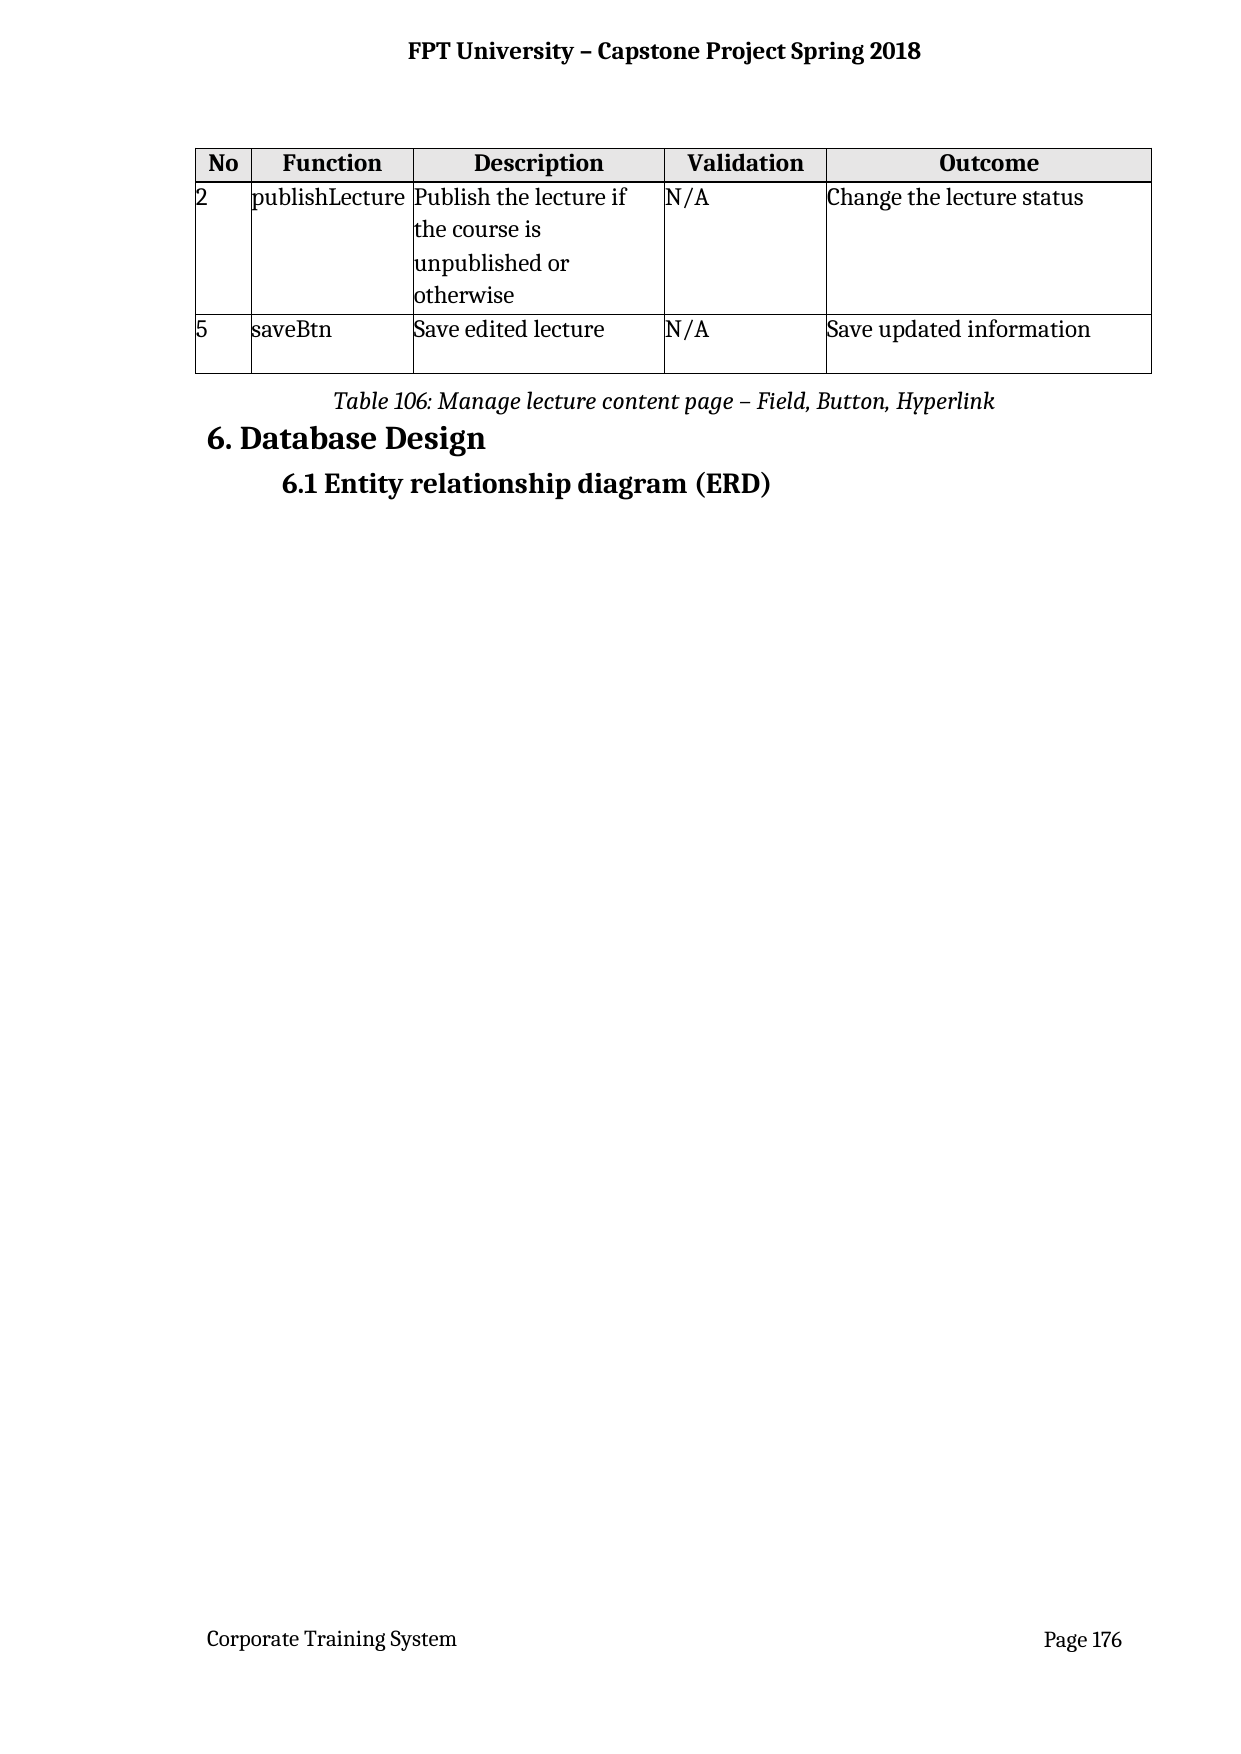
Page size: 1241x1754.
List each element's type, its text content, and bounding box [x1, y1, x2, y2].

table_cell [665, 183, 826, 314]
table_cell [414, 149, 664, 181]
list Table : Manage lecture content page – Field, Button, Hyperlink [207, 387, 1122, 415]
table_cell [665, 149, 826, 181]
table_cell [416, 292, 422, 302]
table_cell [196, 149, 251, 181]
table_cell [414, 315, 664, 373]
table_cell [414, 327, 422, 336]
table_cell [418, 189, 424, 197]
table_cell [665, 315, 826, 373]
text 6.1 Entity relationship diagram (ERD) [208, 467, 1122, 501]
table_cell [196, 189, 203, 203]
text 6. Database Design [207, 420, 1124, 458]
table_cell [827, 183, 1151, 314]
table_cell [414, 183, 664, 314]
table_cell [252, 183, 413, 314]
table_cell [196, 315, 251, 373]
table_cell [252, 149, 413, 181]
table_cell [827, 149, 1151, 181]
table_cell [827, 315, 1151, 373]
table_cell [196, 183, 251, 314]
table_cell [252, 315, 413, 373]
